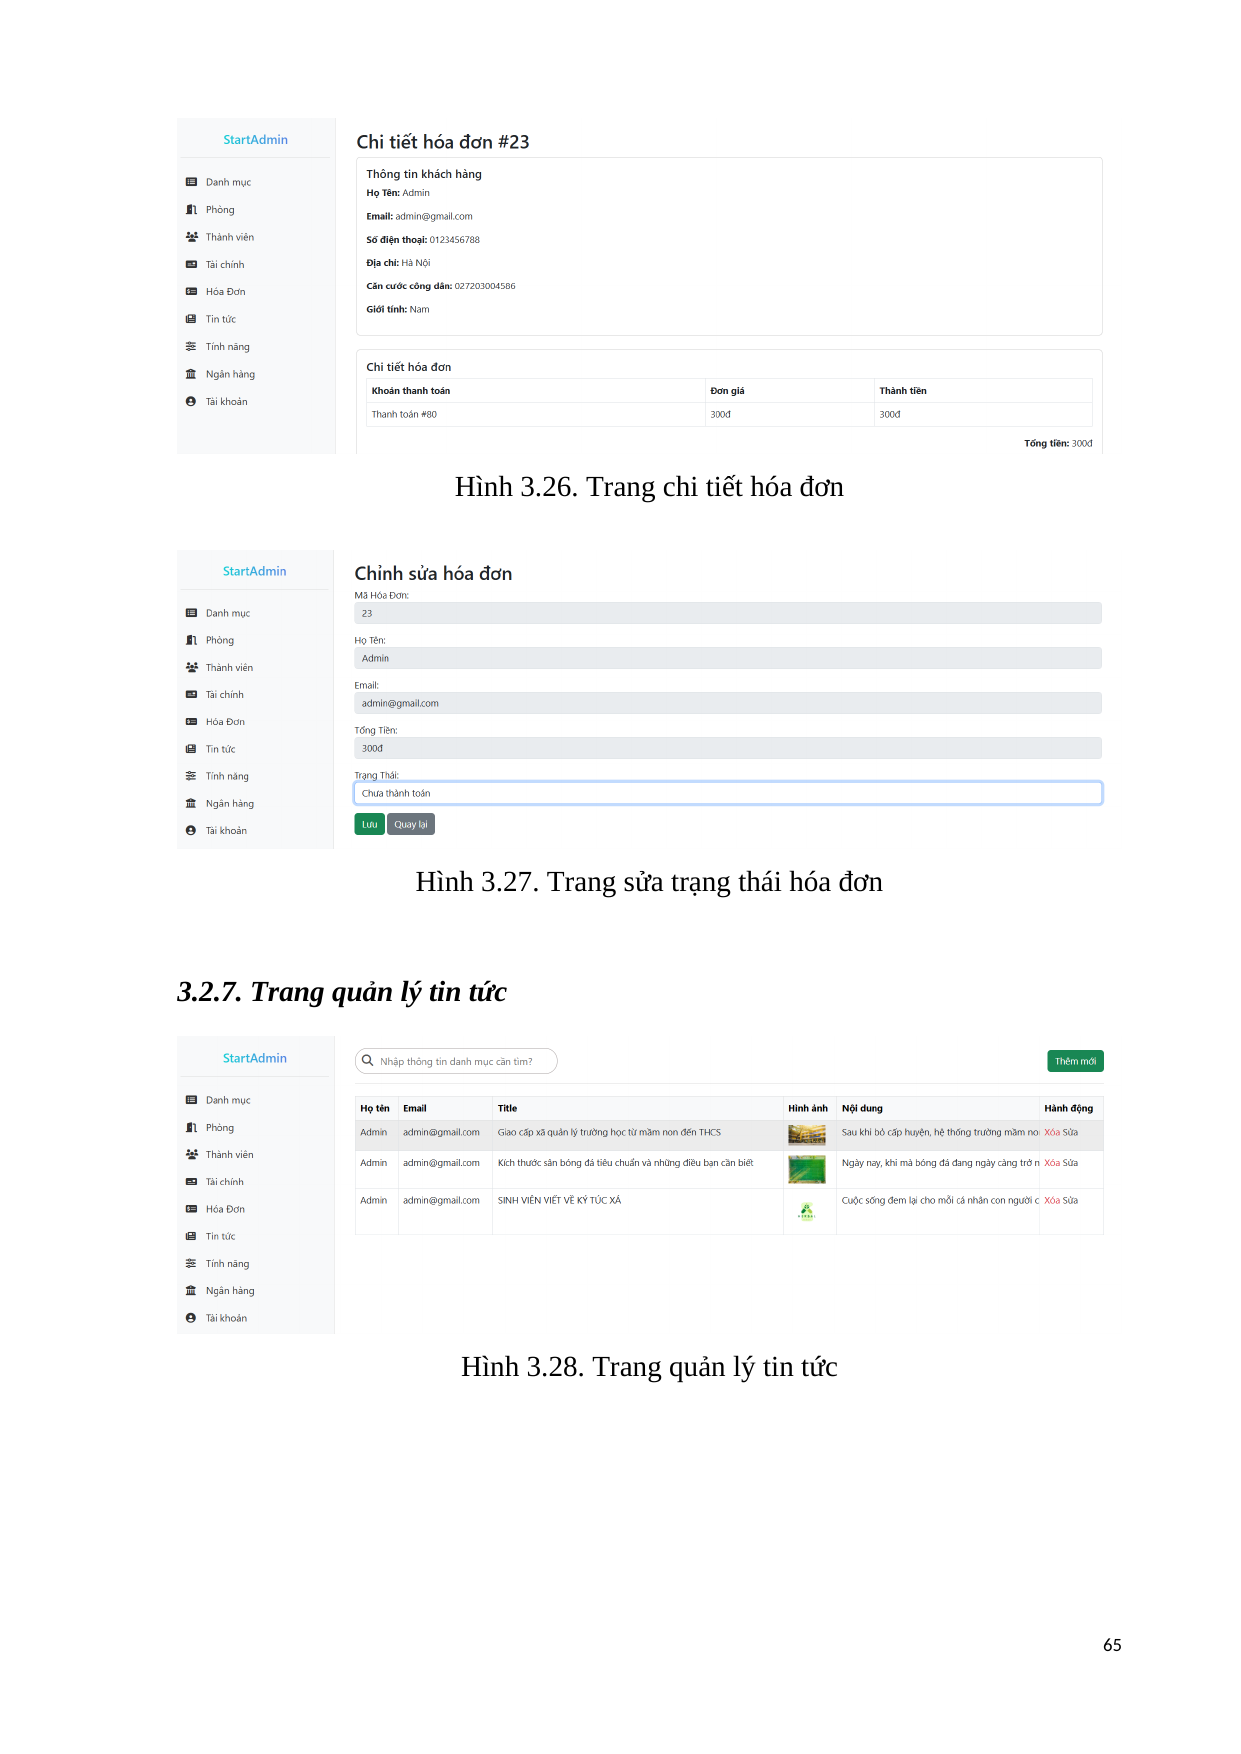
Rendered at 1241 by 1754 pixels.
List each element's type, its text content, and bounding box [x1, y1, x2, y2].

text Hình 3.27. Trang sửa trạng thái hóa đơn [177, 864, 1122, 897]
picture [177, 118, 1122, 454]
text Hình 3.26. Trang chi tiết hóa đơn [177, 469, 1122, 503]
subtitle 3.2.7. Trang quản lý tin tức [177, 974, 1122, 1007]
picture [177, 550, 1122, 849]
text Hình 3.28. Trang quản lý tin tức [177, 1349, 1122, 1382]
picture [177, 1036, 1122, 1334]
